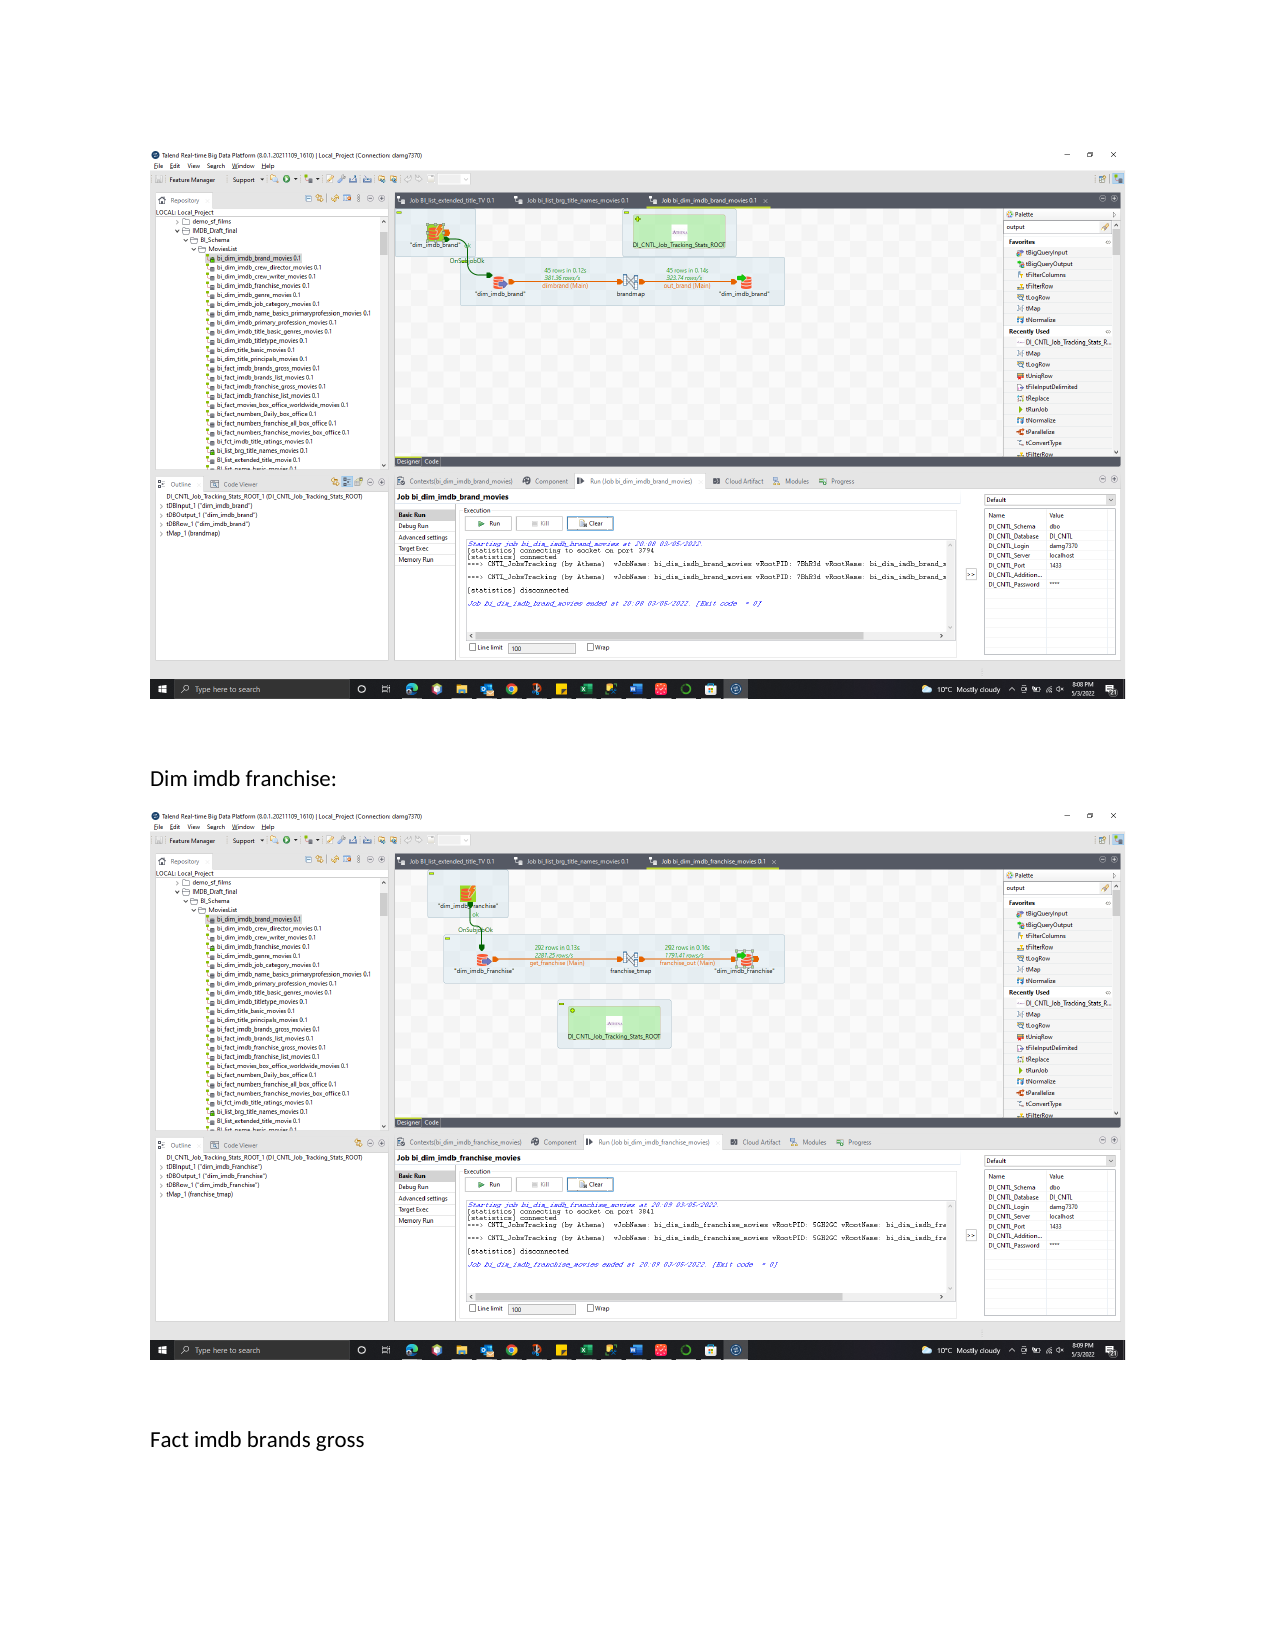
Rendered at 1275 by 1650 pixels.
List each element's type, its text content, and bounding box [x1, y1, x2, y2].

text Dim imdb franchise: [150, 764, 1125, 792]
picture [150, 811, 1125, 1360]
text Fact imdb brands gross [150, 1425, 1125, 1453]
picture [150, 150, 1125, 699]
